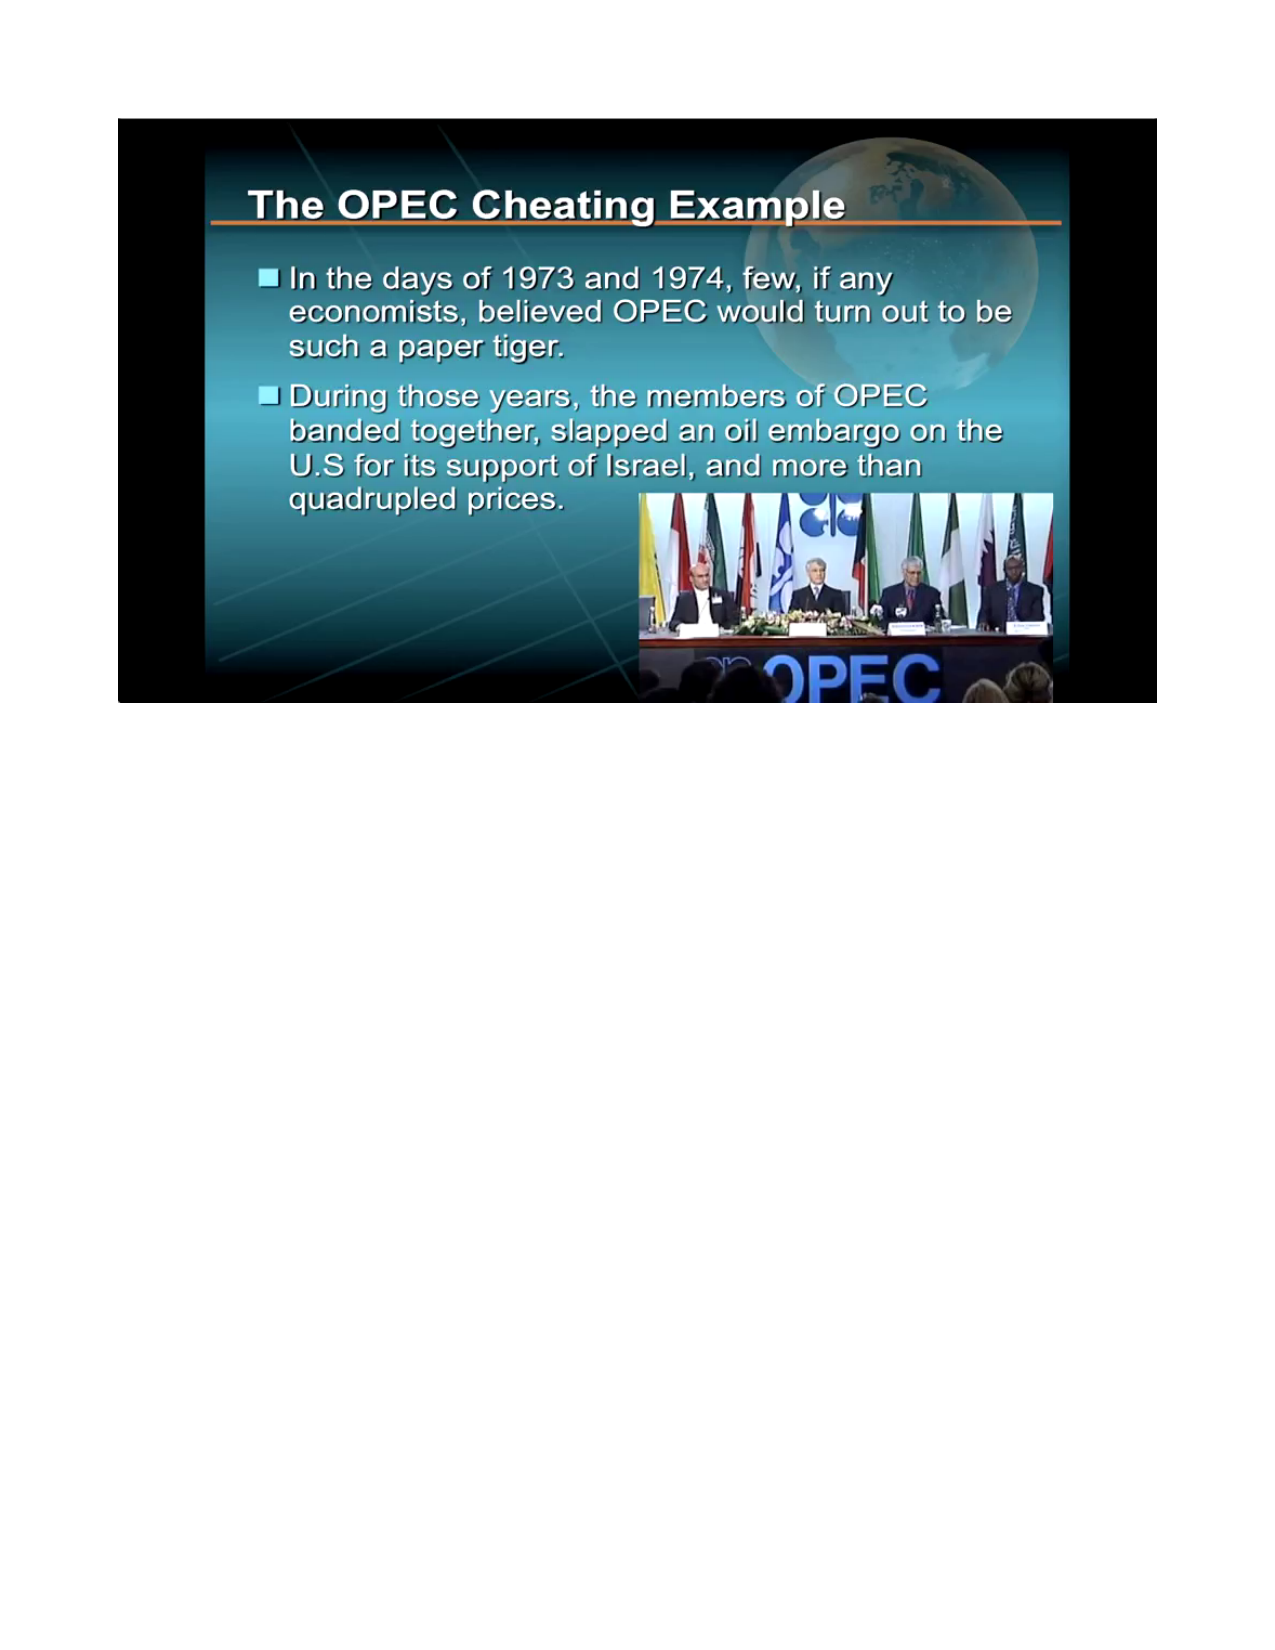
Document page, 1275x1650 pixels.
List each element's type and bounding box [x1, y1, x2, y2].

picture [118, 118, 1157, 703]
